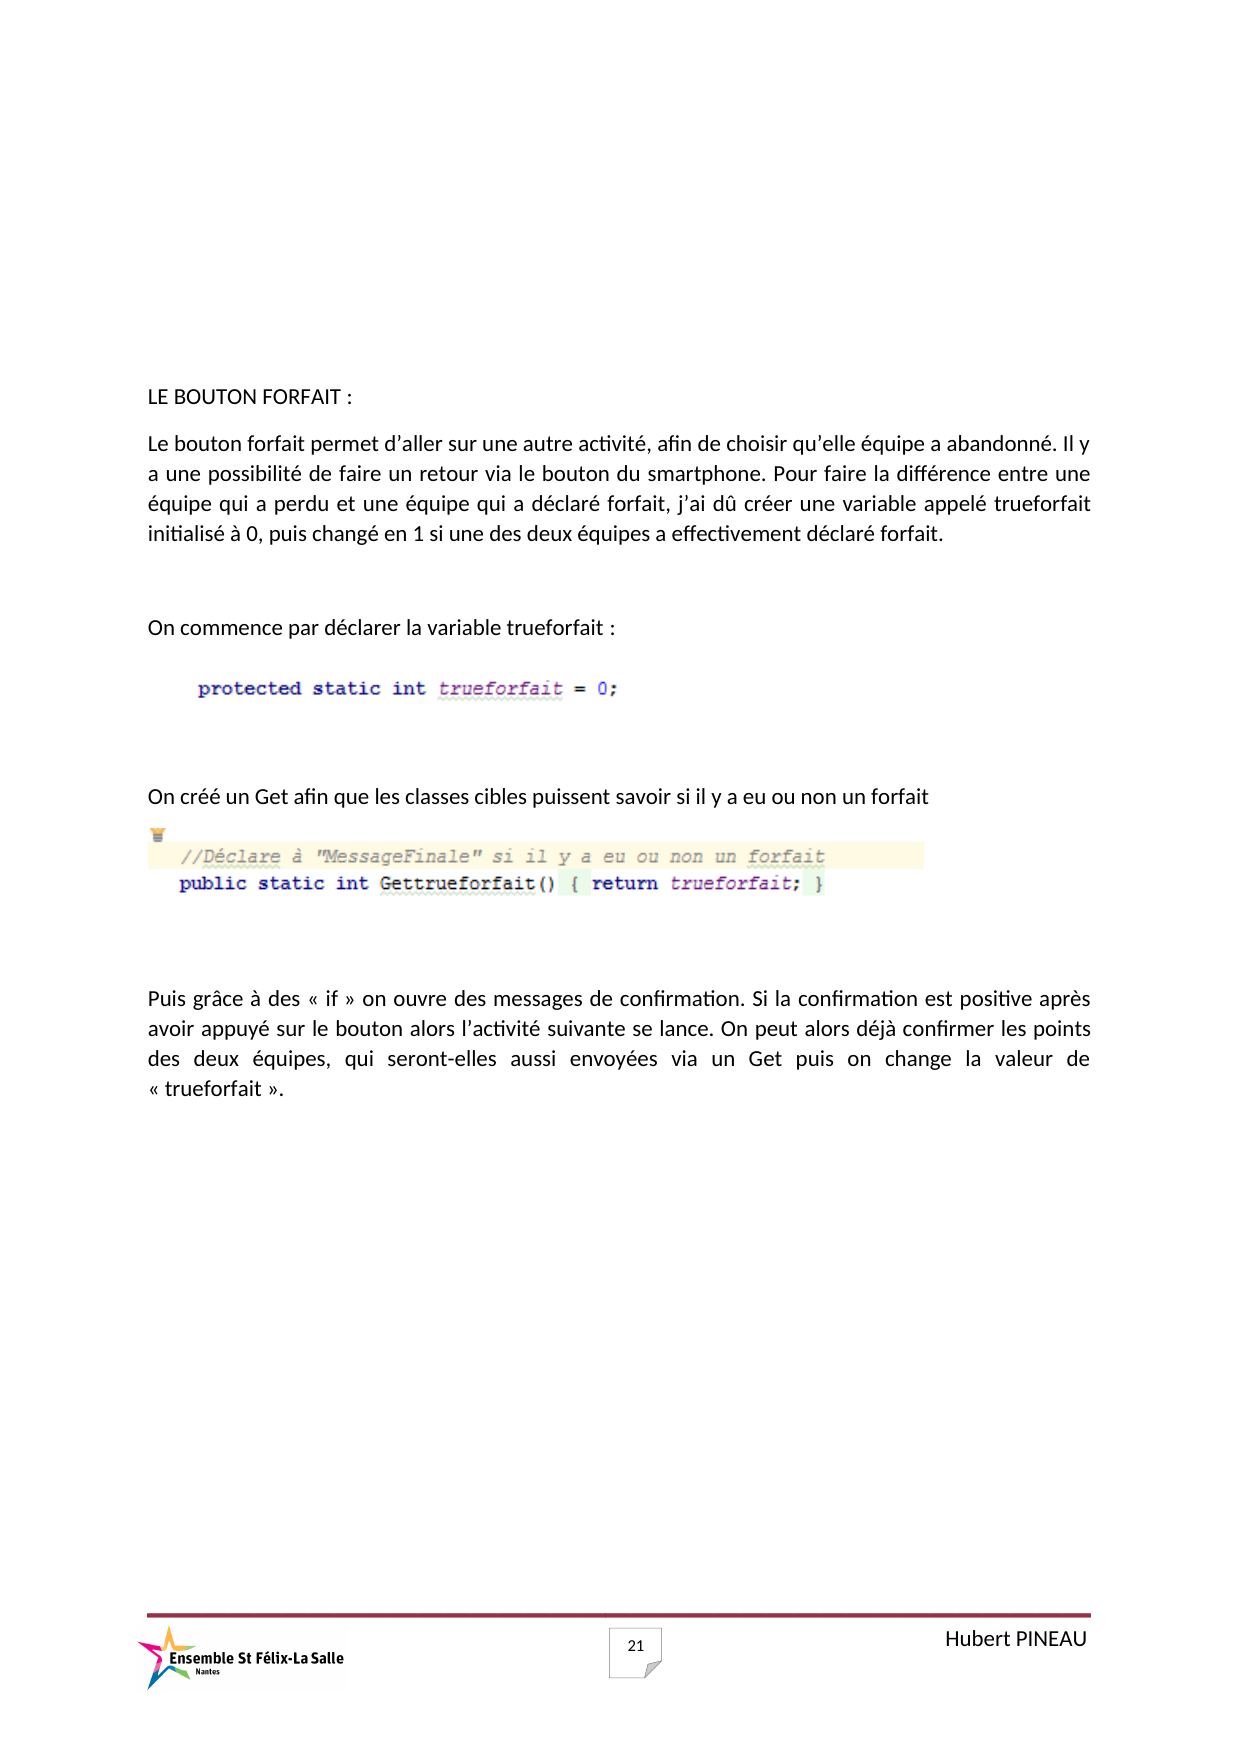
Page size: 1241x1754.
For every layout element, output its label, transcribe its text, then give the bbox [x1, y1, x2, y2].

text Le bouton forfait permet d’aller sur une autre activité, afin de choisir qu’elle équipe a abandonné. Il y a une possibilité de faire un retour via le bouton du smartphone. Pour faire la différence entre une équipe qui a perdu et une équipe qui a déclaré forfait, j’ai dû créer une variable appelé trueforfait initialisé à 0, puis changé en 1 si une des deux équipes a effectivement déclaré forfait. [148, 429, 1093, 547]
picture [147, 660, 948, 717]
text On créé un Get afin que les classes cibles puissent savoir si il y a eu ou non un forfait [148, 782, 1093, 810]
text On commence par déclarer la variable trueforfait : [148, 613, 1093, 641]
picture [136, 1624, 347, 1691]
picture [147, 828, 925, 918]
text Puis grâce à des « if » on ouvre des messages de confirmation. Si la confirmation est positive après avoir appuyé sur le bouton alors l’activité suivante se lance. On peut alors déjà confirmer les points des deux équipes, qui seront-elles aussi envoyées via un Get puis on change la valeur de « trueforfait ». [148, 984, 1093, 1102]
text LE BOUTON FORFAIT : [148, 382, 1093, 410]
